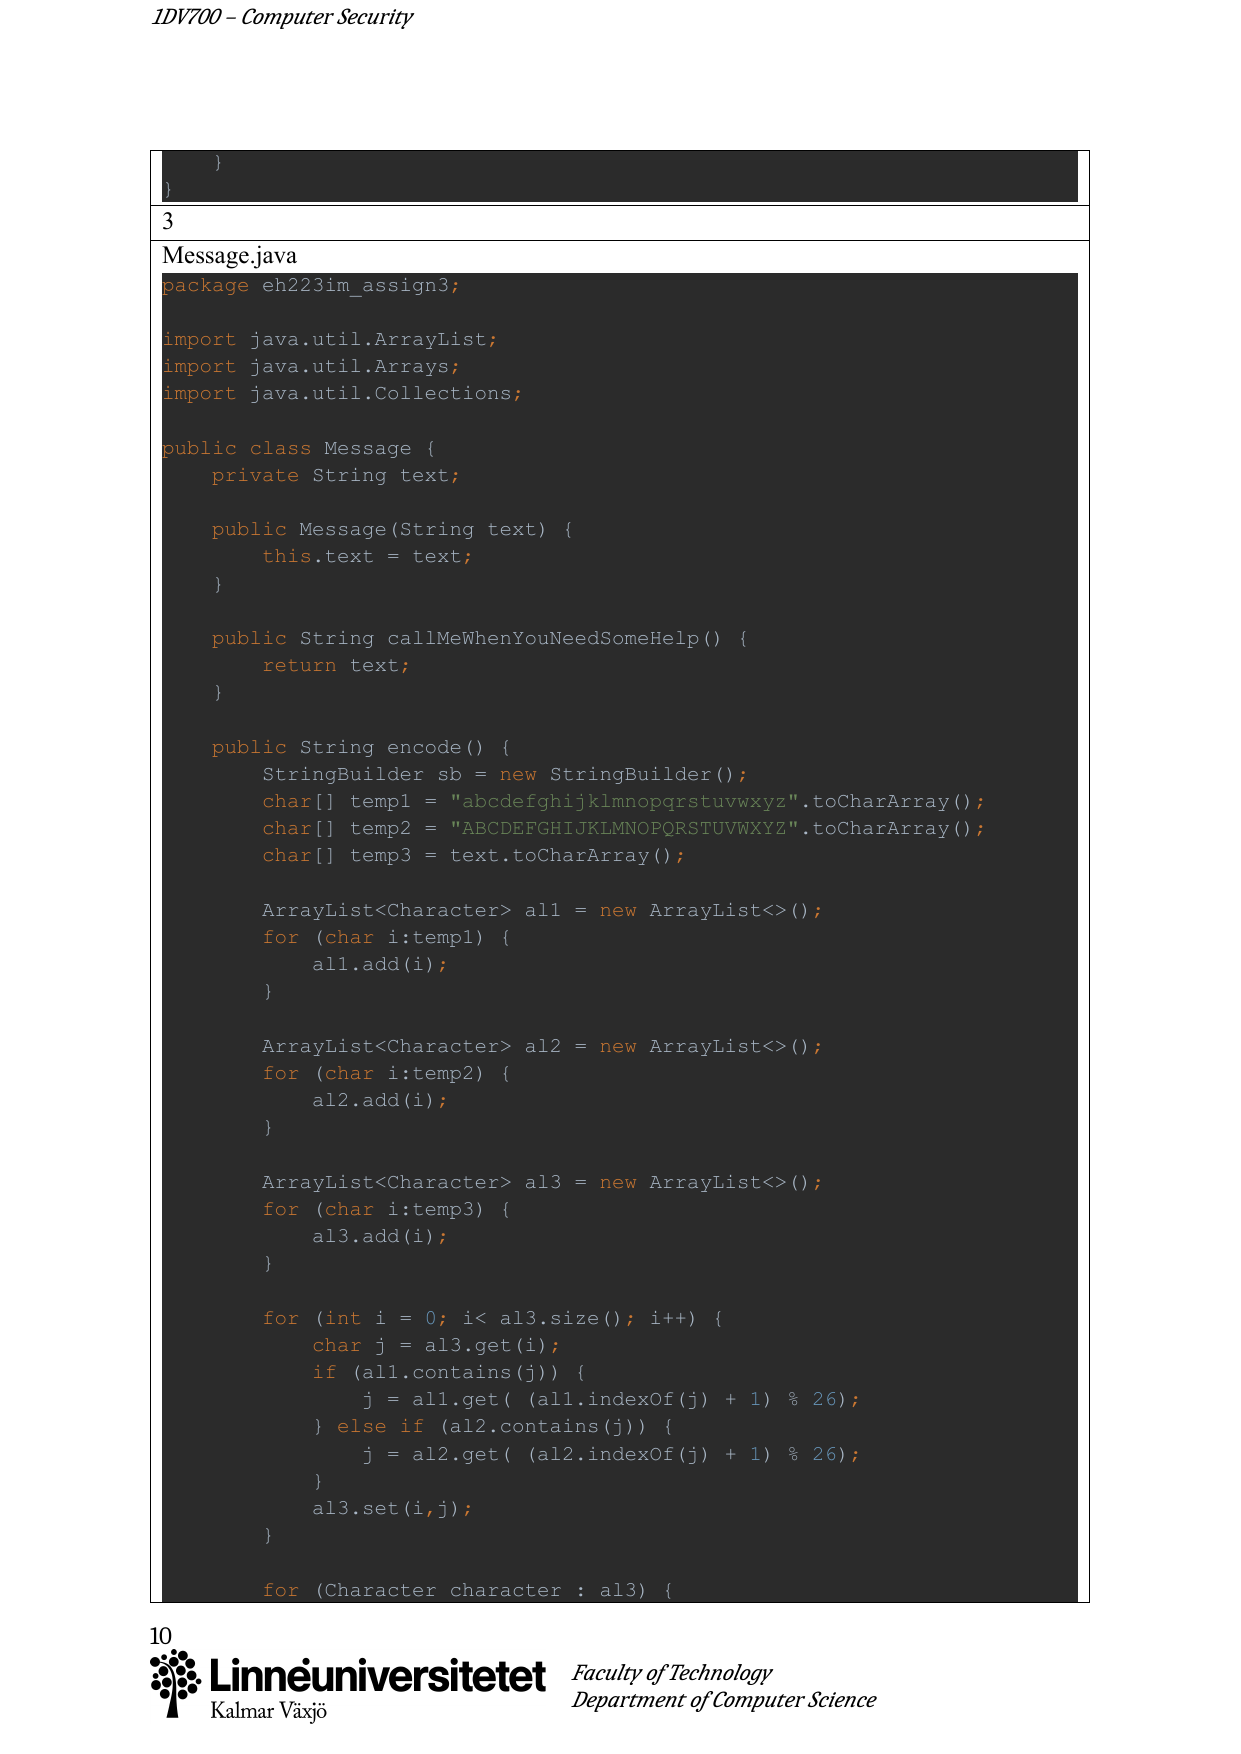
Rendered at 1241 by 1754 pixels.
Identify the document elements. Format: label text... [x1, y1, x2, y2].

picture [150, 1649, 546, 1724]
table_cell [151, 151, 1089, 205]
table_cell 3 [151, 206, 1089, 239]
